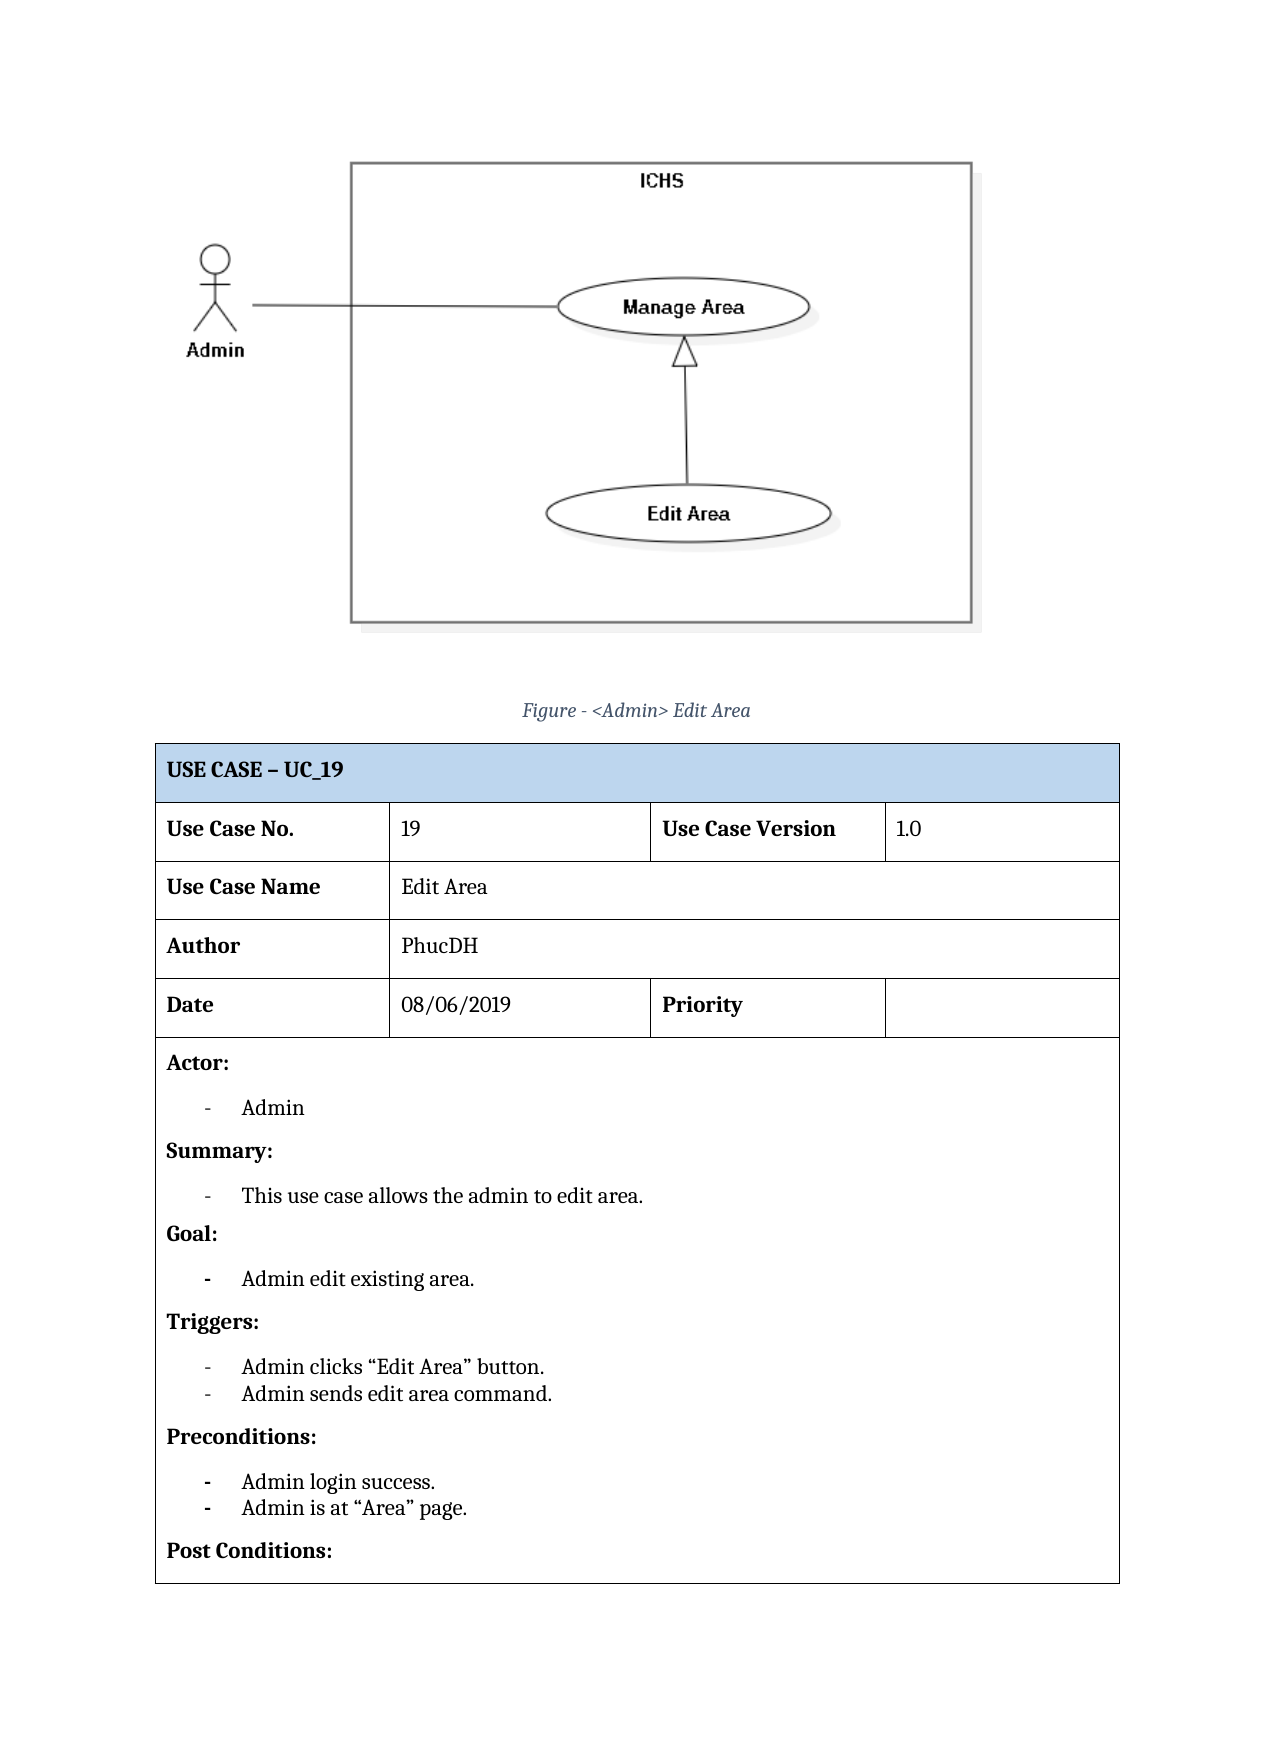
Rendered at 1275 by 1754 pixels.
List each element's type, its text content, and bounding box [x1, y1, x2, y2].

table_cell Use Case No. [156, 803, 389, 861]
table_cell Use Case Version [651, 803, 885, 861]
picture [165, 150, 1029, 680]
table_cell [886, 979, 1119, 1037]
table_header USE CASE – UC_19 [156, 744, 1119, 802]
table_cell PhucDH [390, 920, 1119, 978]
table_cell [156, 1038, 1119, 1583]
table_cell 1.0 [886, 803, 1119, 861]
table_cell Use Case Name [156, 862, 389, 919]
table_cell Edit Area [390, 862, 1119, 919]
table_cell Date [156, 979, 389, 1037]
table_cell 19 [390, 803, 650, 861]
table_cell Author [156, 920, 389, 978]
table_cell 08/06/2019 [390, 979, 650, 1037]
table_cell Priority [651, 979, 885, 1037]
text Figure - <Admin> Edit Area [150, 698, 1125, 722]
